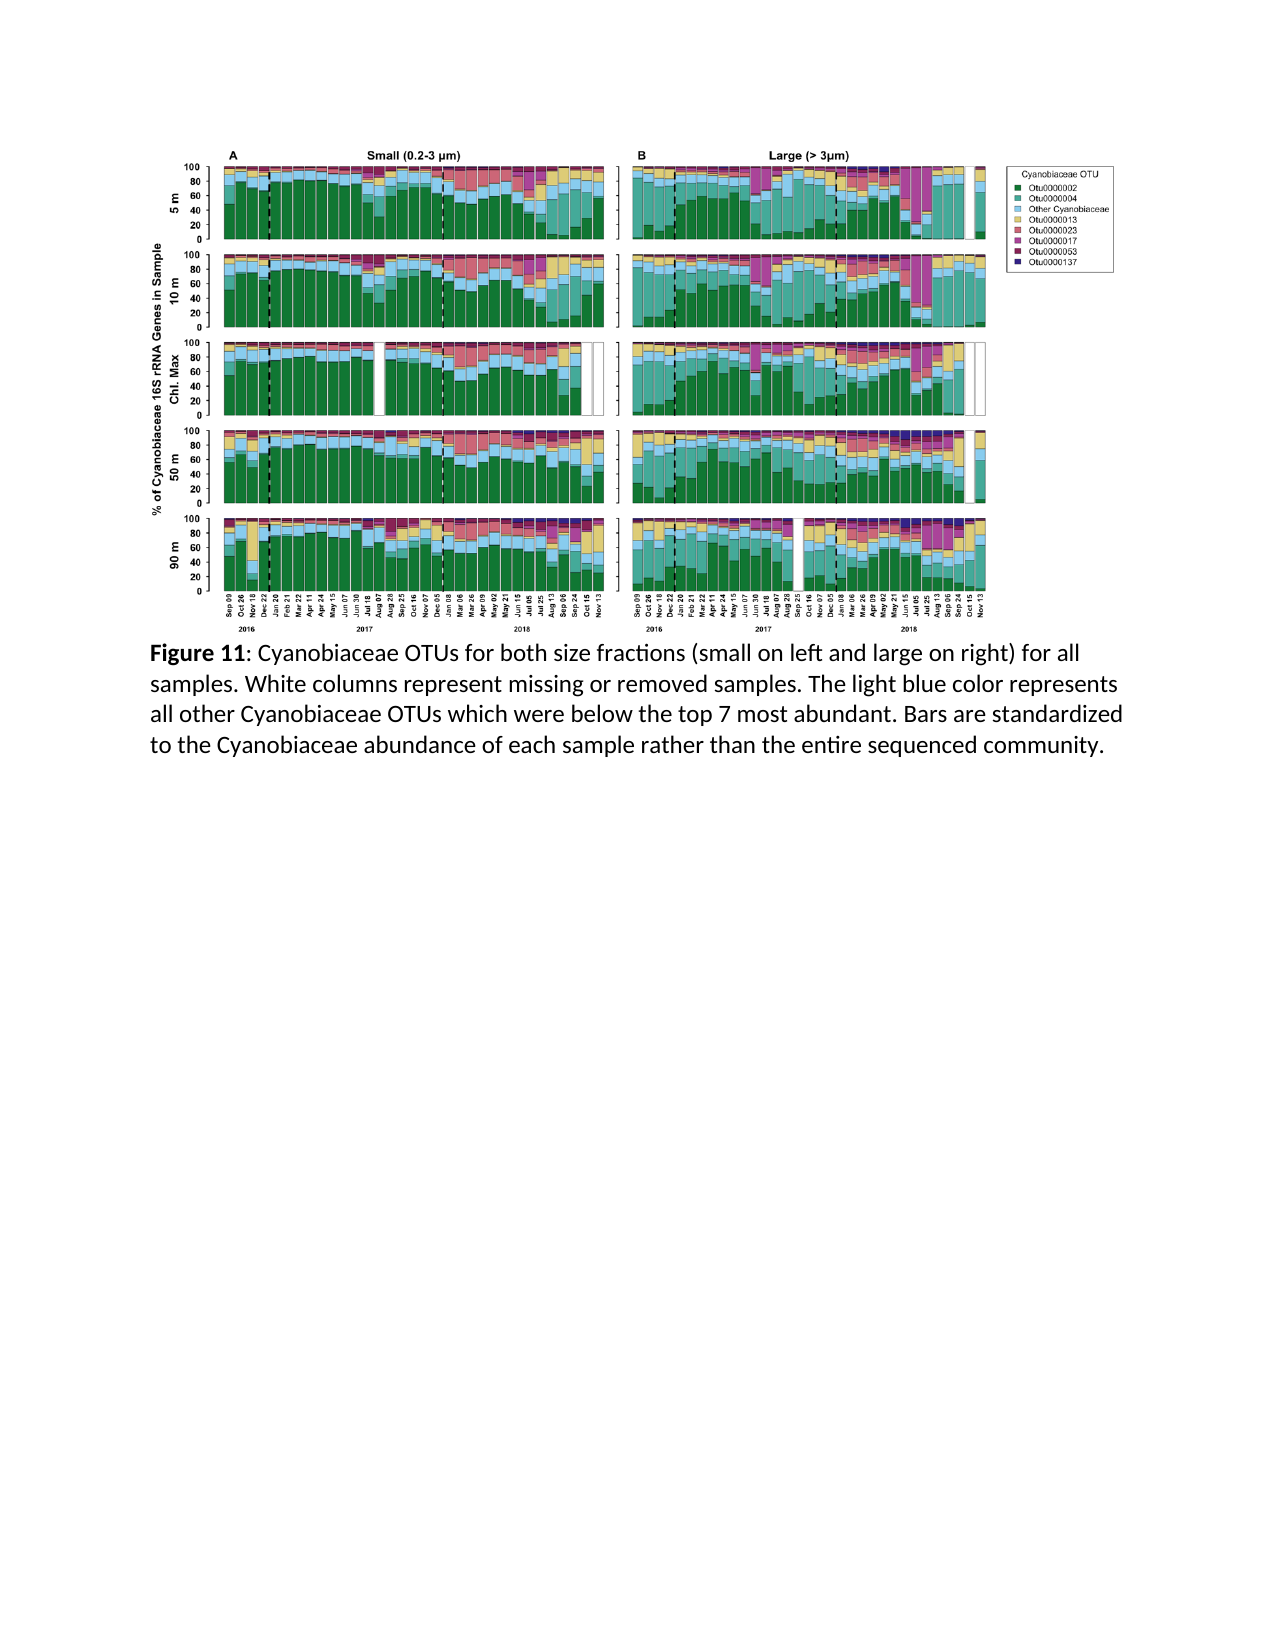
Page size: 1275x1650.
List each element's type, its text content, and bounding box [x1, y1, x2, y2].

picture [150, 150, 1125, 638]
text Figure 11: Cyanobiaceae OTUs for both size fractions (small on left and large on right) for all samples. White columns represent missing or removed samples. The light blue color represents all other Cyanobiaceae OTUs which were below the top 7 most abundant. Bars are standardized to the Cyanobiaceae abundance of each sample rather than the entire sequenced community. [150, 638, 1125, 759]
